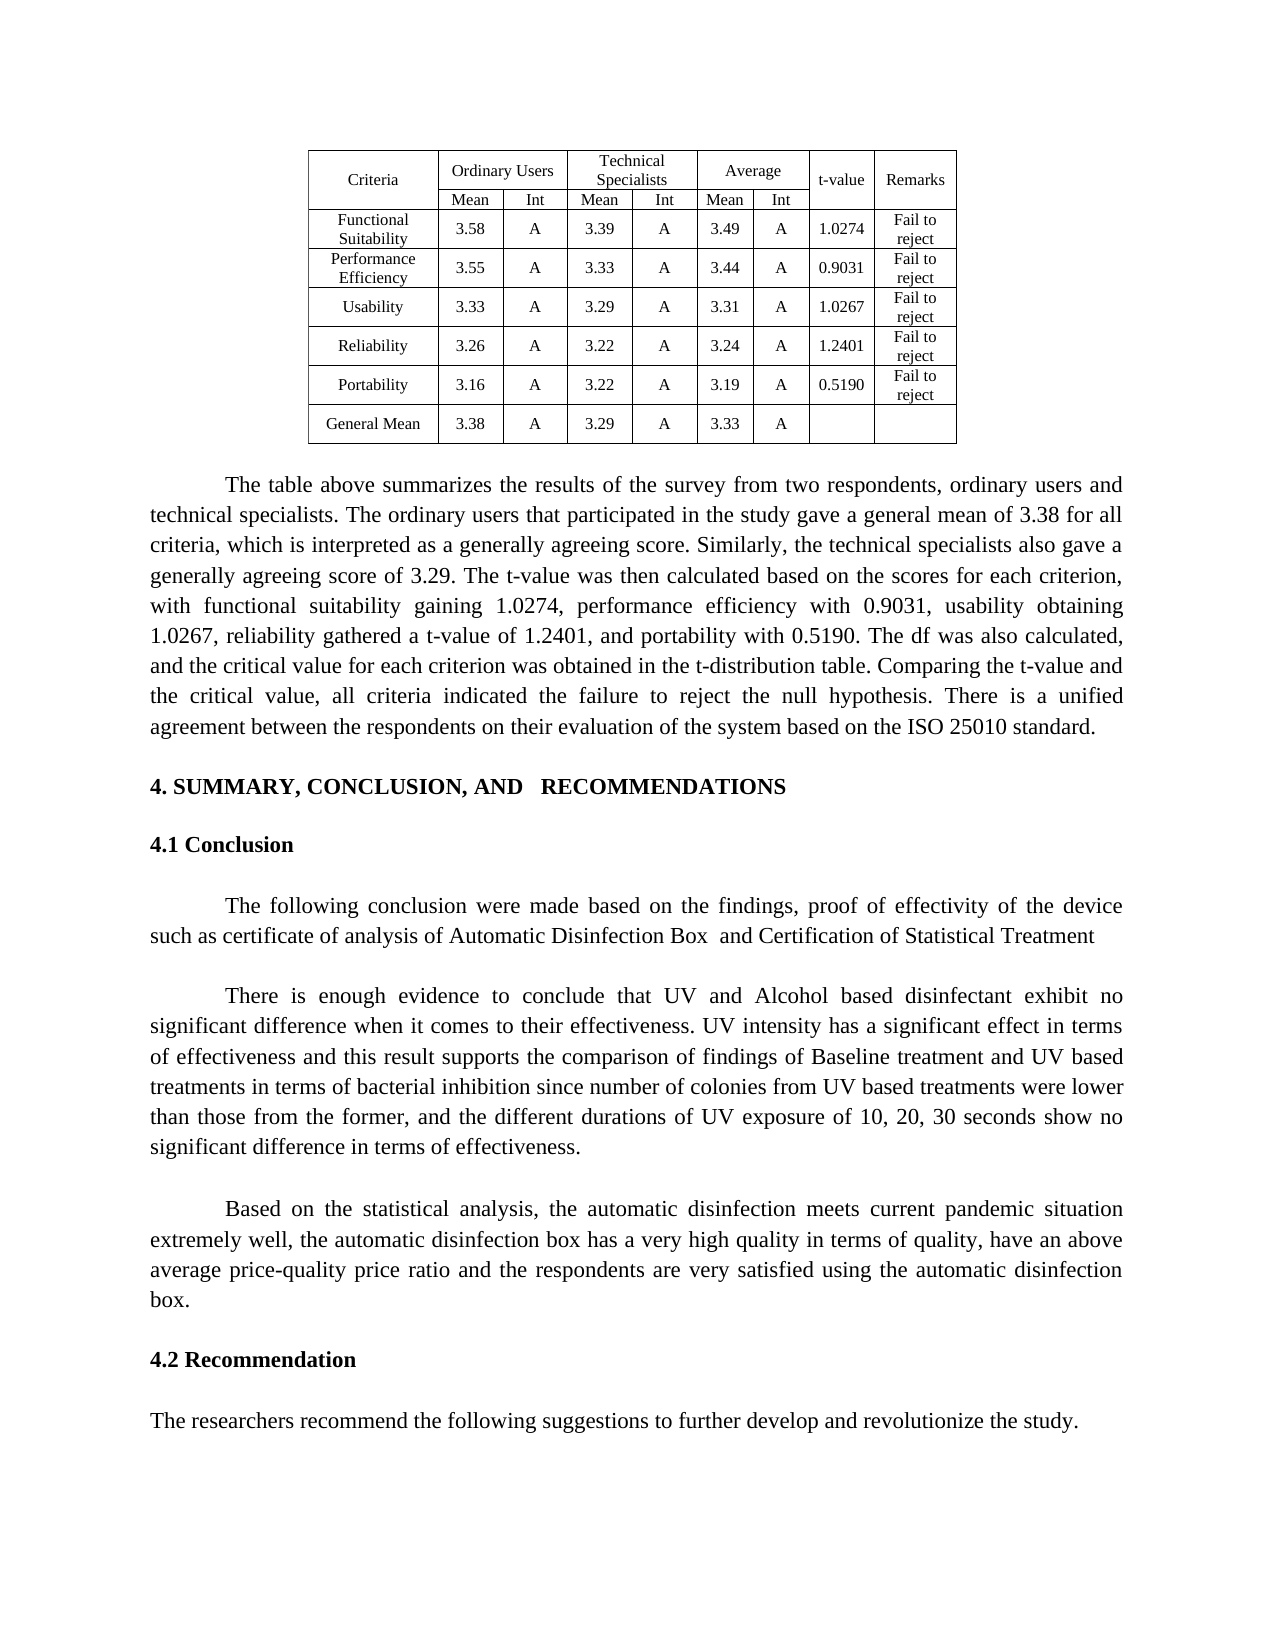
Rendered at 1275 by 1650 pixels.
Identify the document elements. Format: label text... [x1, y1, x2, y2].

text The researchers recommend the following suggestions to further develop and revolutionize the study. [150, 1407, 1125, 1433]
text There is enough evidence to conclude that UV and Alcohol based disinfectant exhibit no significant difference when it comes to their effectiveness. UV intensity has a significant effect in terms of effectiveness and this result supports the comparison of findings of Baseline treatment and UV based treatments in terms of bacterial inhibition since number of colonies from UV based treatments were lower than those from the former, and the different durations of UV exposure of 10, 20, 30 seconds show no significant difference in terms of effectiveness. [150, 982, 1125, 1160]
text The table above summarizes the results of the survey from two respondents, ordinary users and technical specialists. The ordinary users that participated in the study gave a general mean of 3.38 for all criteria, which is interpreted as a generally agreeing score. Similarly, the technical specialists also gave a generally agreeing score of 3.29. The t-value was then calculated based on the scores for each criterion, with functional suitability gaining 1.0274, performance efficiency with 0.9031, usability obtaining 1.0267, reliability gathered a t-value of 1.2401, and portability with 0.5190. The df was also calculated, and the critical value for each criterion was obtained in the t-distribution table. Comparing the t-value and the critical value, all criteria indicated the failure to reject the null hypothesis. There is a unified agreement between the respondents on their evaluation of the system based on the ISO 25010 standard. [150, 471, 1125, 739]
text 4.2 Recommendation [150, 1347, 1125, 1373]
text The following conclusion were made based on the findings, proof of effectivity of the device such as certificate of analysis of Automatic Disinfection Box and Certification of Statistical Treatment [150, 892, 1125, 948]
text Based on the statistical analysis, the automatic disinfection meets current pandemic situation extremely well, the automatic disinfection box has a very high quality in terms of quality, have an above average price-quality price ratio and the respondents are very satisfied using the automatic disinfection box. [150, 1196, 1125, 1312]
text 4.1 Conclusion [150, 831, 1125, 858]
subtitle 4. SUMMARY, CONCLUSION, AND RECOMMENDATIONS [150, 773, 1111, 799]
